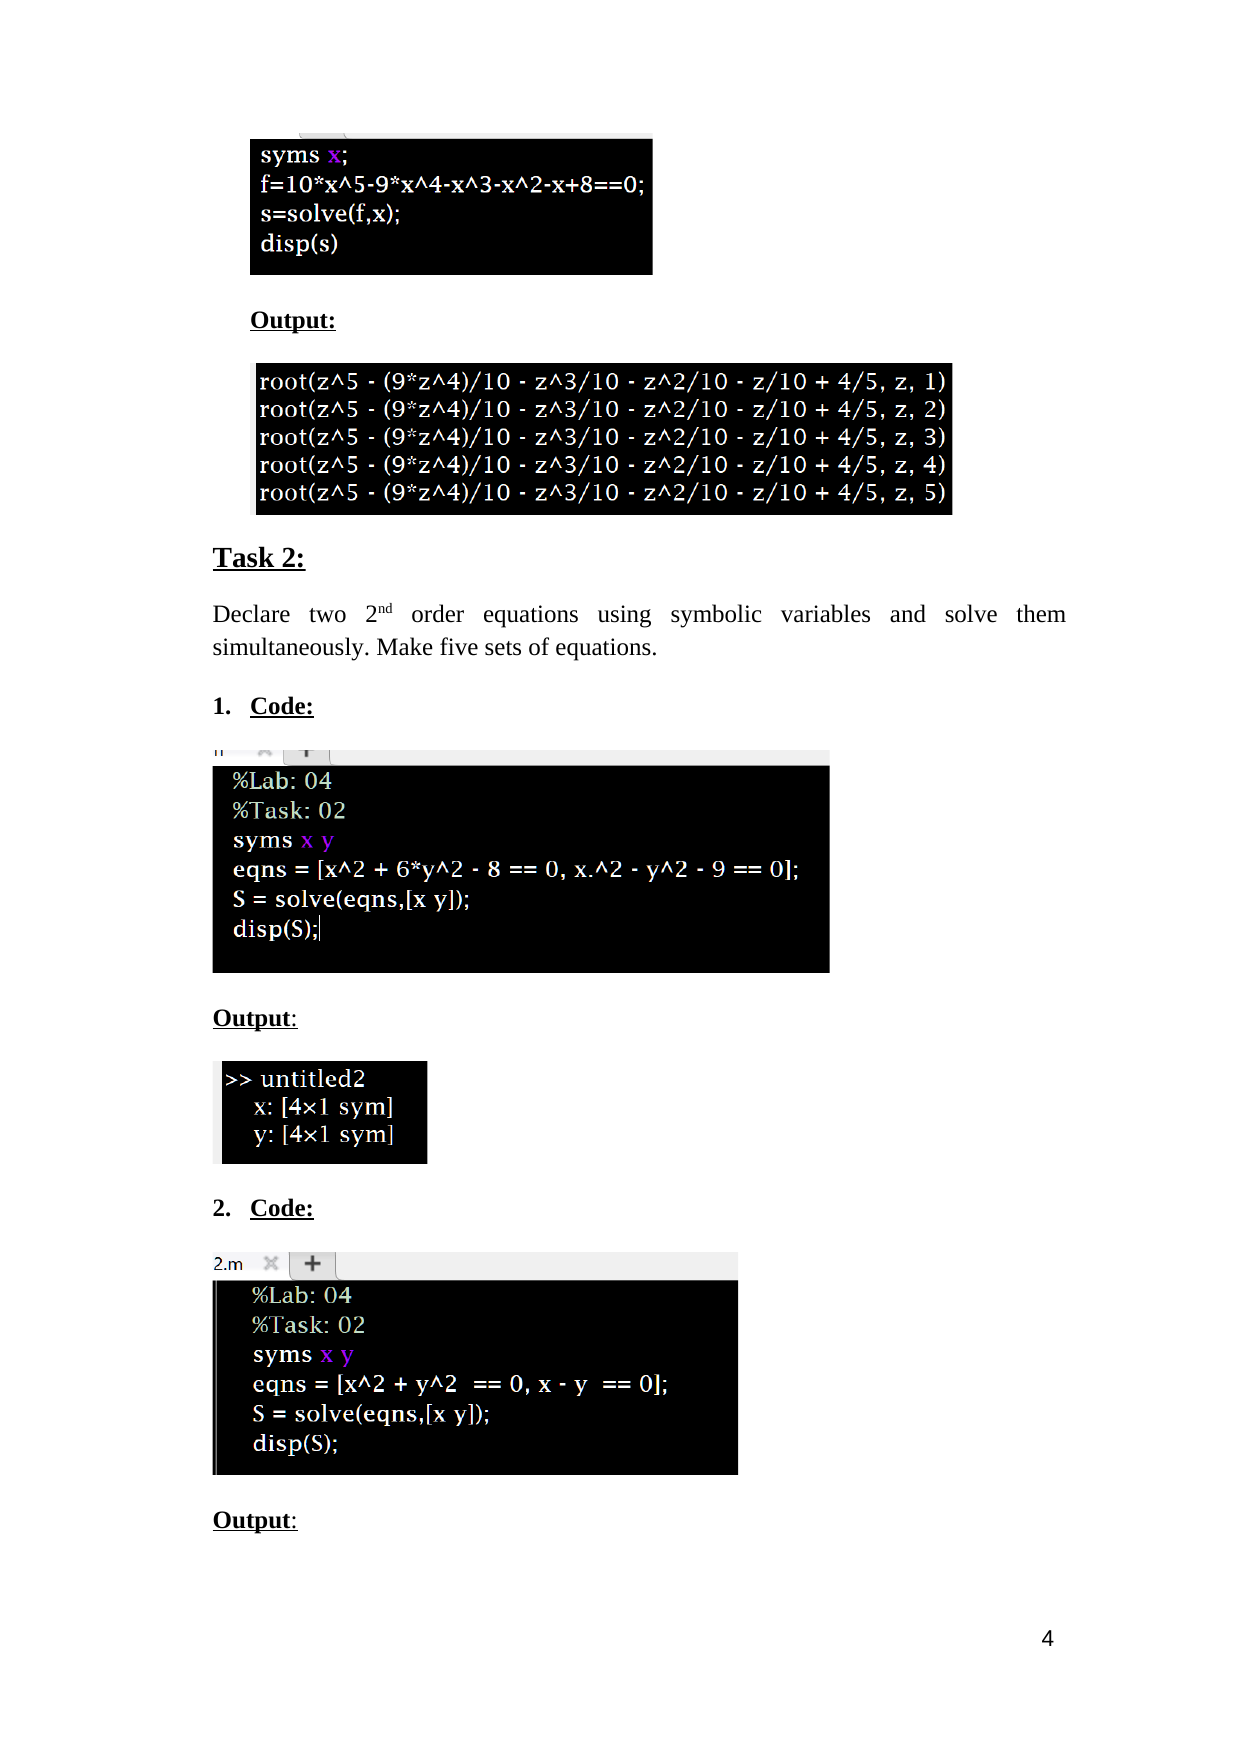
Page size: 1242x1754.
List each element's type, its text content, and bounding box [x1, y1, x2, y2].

subtitle Task 2: [212, 540, 1187, 574]
picture [250, 363, 953, 515]
text Output: [212, 1003, 1067, 1032]
picture [250, 133, 653, 275]
list Code: [212, 691, 1067, 720]
picture [212, 1252, 739, 1475]
picture [212, 1061, 428, 1164]
text Output: [212, 1505, 1067, 1534]
text Output: [250, 305, 1067, 334]
list Code: [212, 1193, 1067, 1222]
text Declare two 2nd order equations using symbolic variables and solve them simultaneously. Make five sets of equations. [212, 599, 1067, 661]
picture [212, 750, 830, 973]
